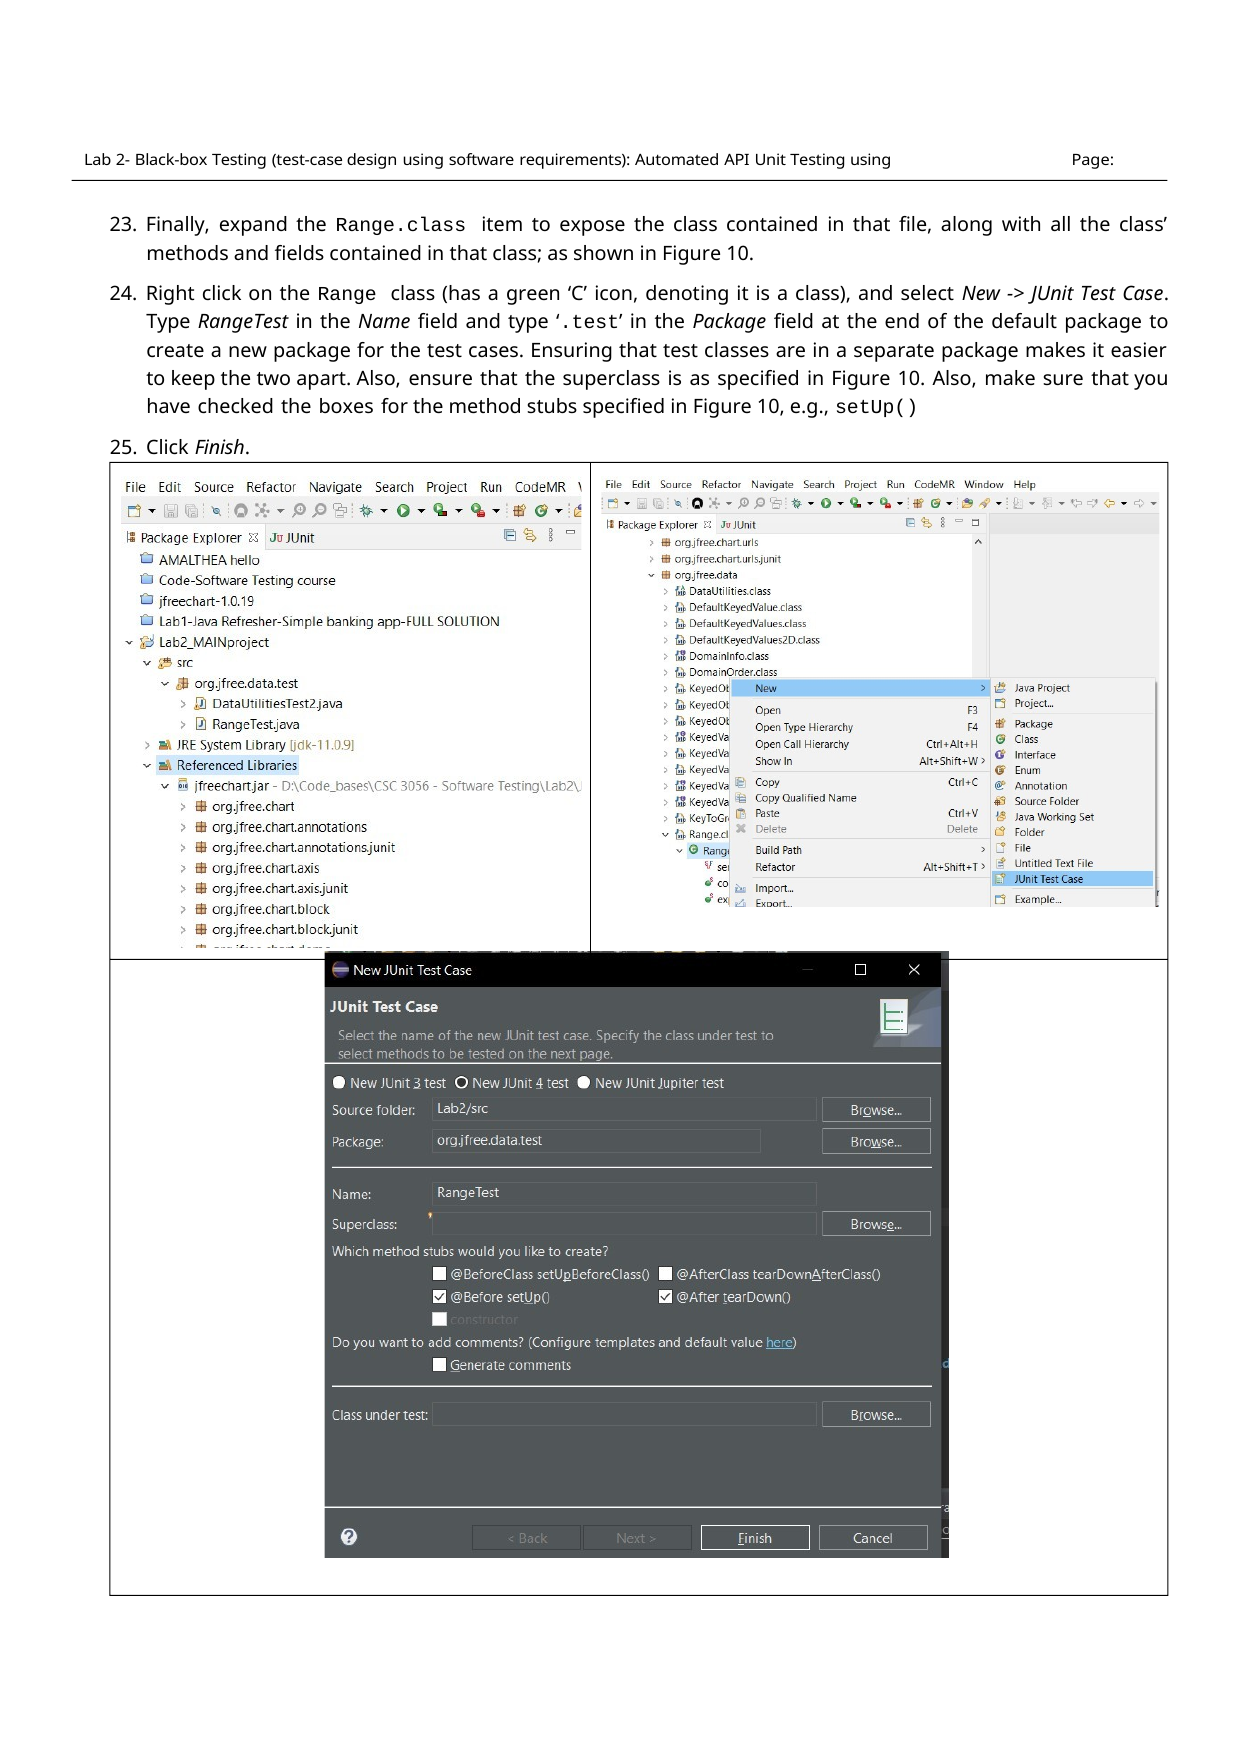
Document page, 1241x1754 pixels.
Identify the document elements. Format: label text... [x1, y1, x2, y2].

picture [121, 476, 582, 948]
list Right click on the Range class (has a green ‘C’ icon, denoting it is a class), and select New -> JUnit Test Case. Type RangeTest in the Name field and type ‘.test’ in the Package field at the end of the default package to create a new package for the test cases. Ensuring that test classes are in a separate package makes it easier to keep the two apart. Also, ensure that the superclass is as specified in Figure 10. Also, make sure that you have checked the boxes for the method stubs specified in Figure 10, e.g., setUp() [109, 279, 1169, 420]
picture [601, 476, 1160, 907]
list Click Finish. [109, 433, 1194, 460]
picture [324, 951, 590, 958]
picture [324, 960, 949, 1558]
list Finally, expand the Range.class item to expose the class contained in that file, along with all the class’ methods and fields contained in that class; as shown in Figure 10. [109, 210, 1168, 266]
picture [591, 951, 949, 958]
